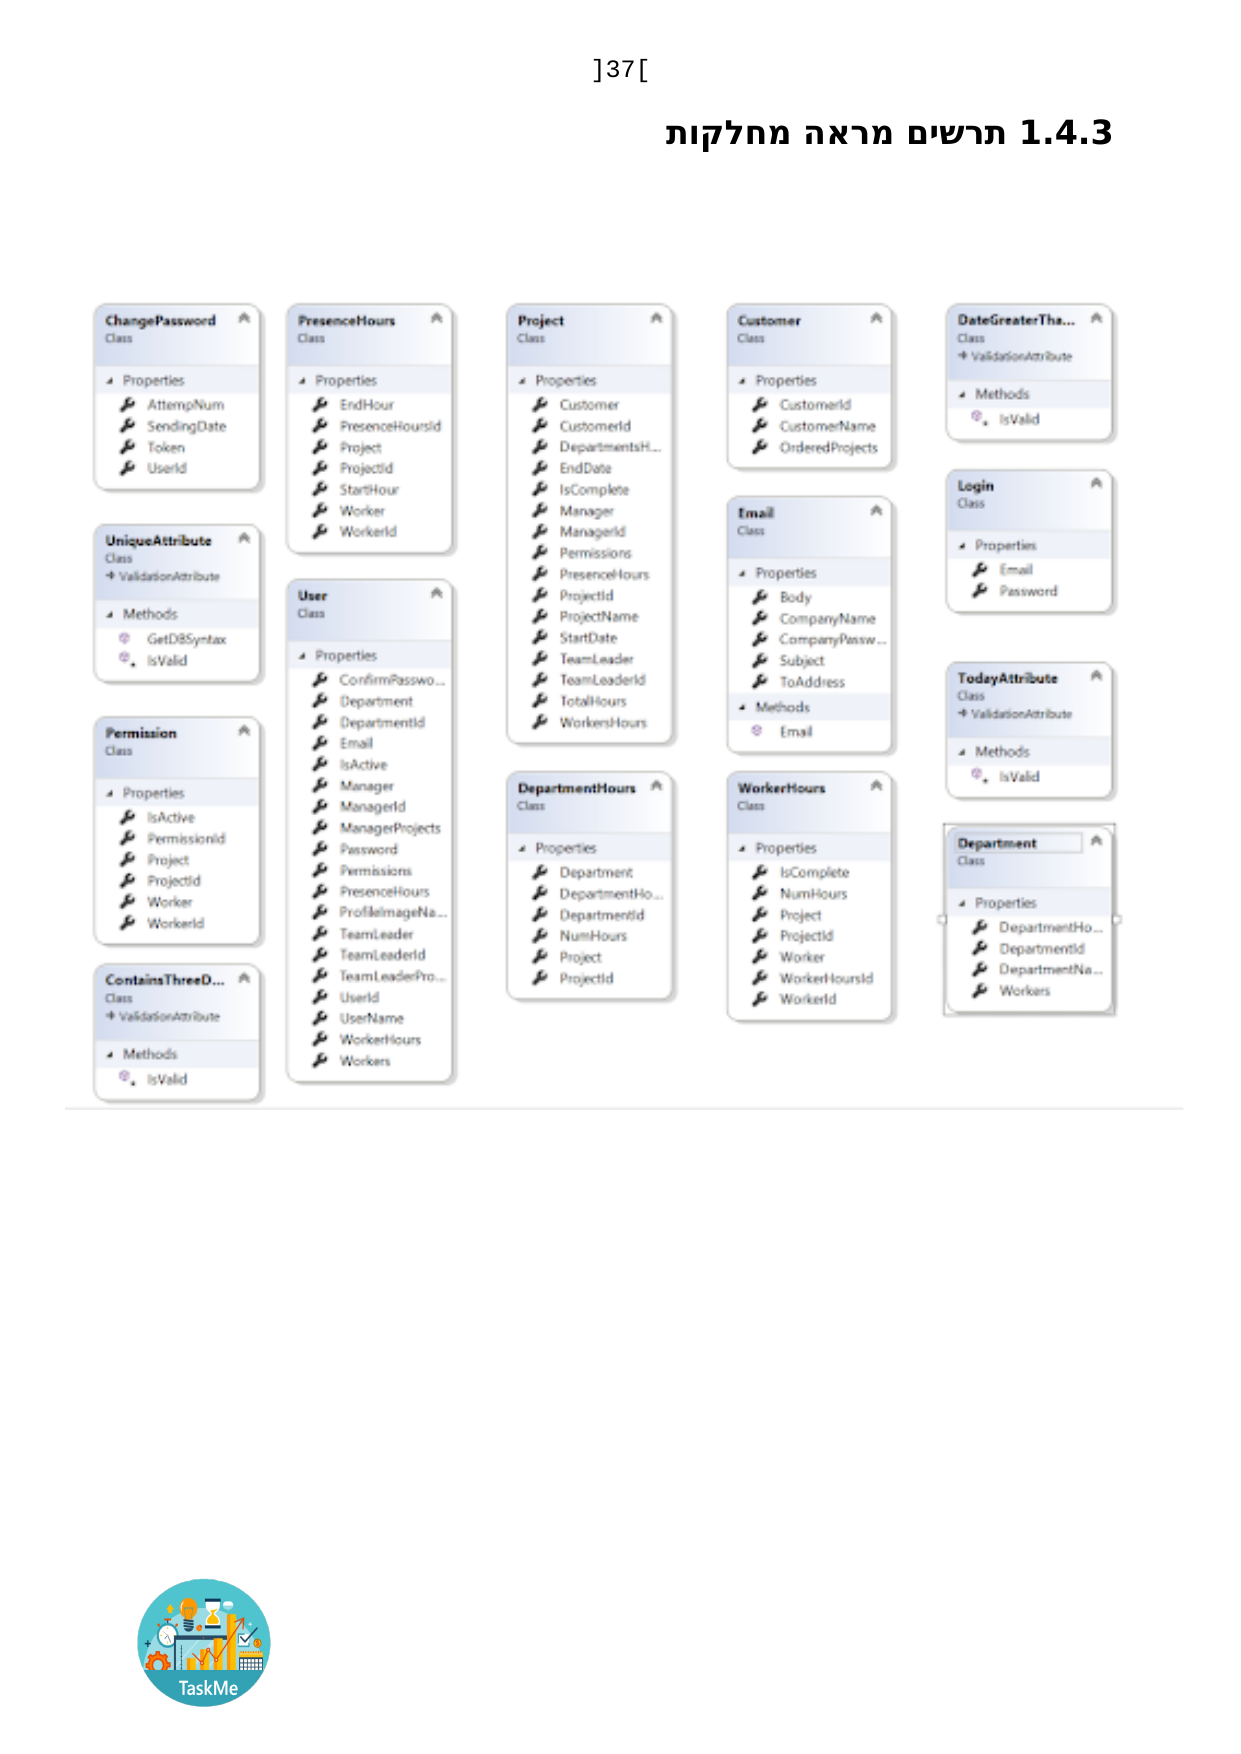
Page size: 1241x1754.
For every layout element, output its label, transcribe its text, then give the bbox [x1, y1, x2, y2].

text 1.4.3 תרשים מראה מחלקות [133, 113, 1114, 152]
picture [65, 284, 1184, 1110]
picture [133, 1574, 277, 1713]
